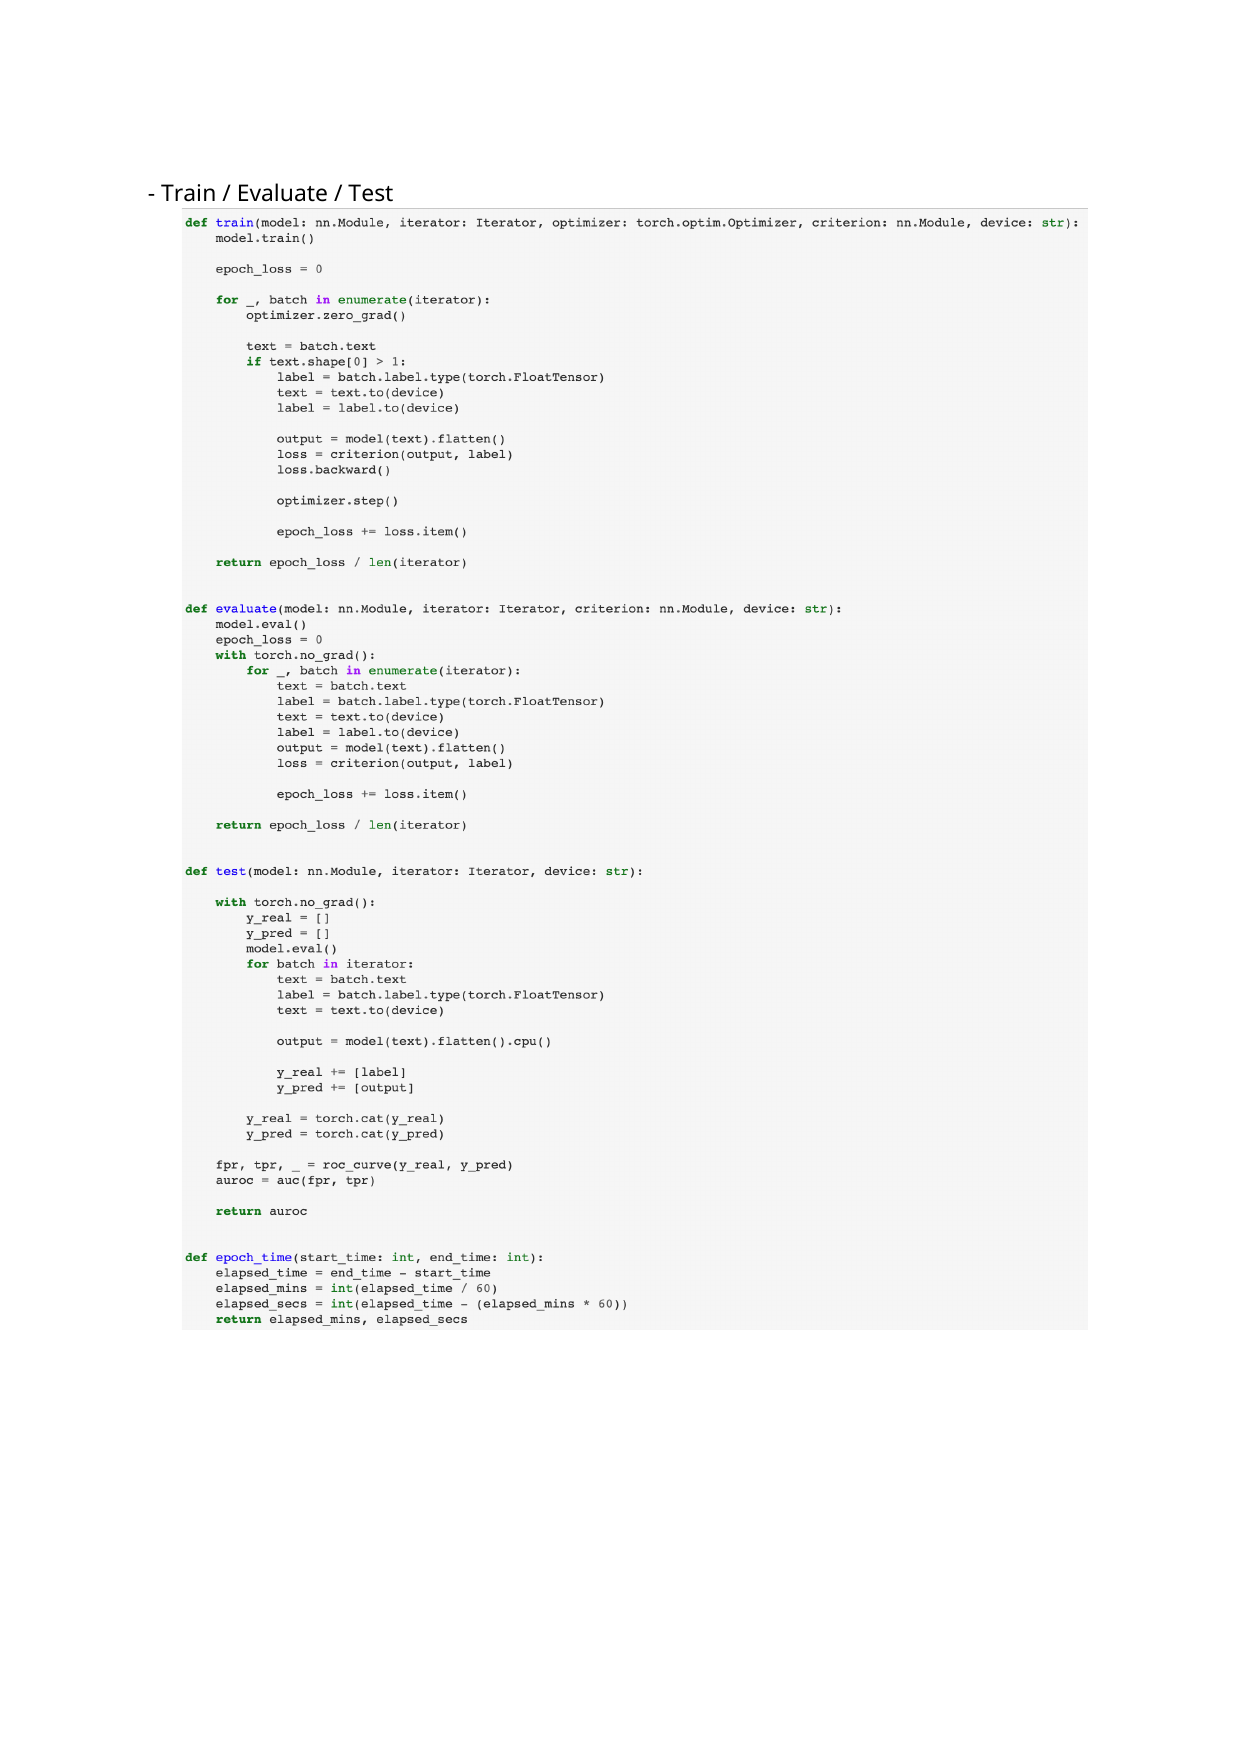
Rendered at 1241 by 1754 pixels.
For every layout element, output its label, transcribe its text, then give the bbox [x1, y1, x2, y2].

text - Train / Evaluate / Test [148, 177, 1122, 208]
picture [181, 208, 1088, 1330]
